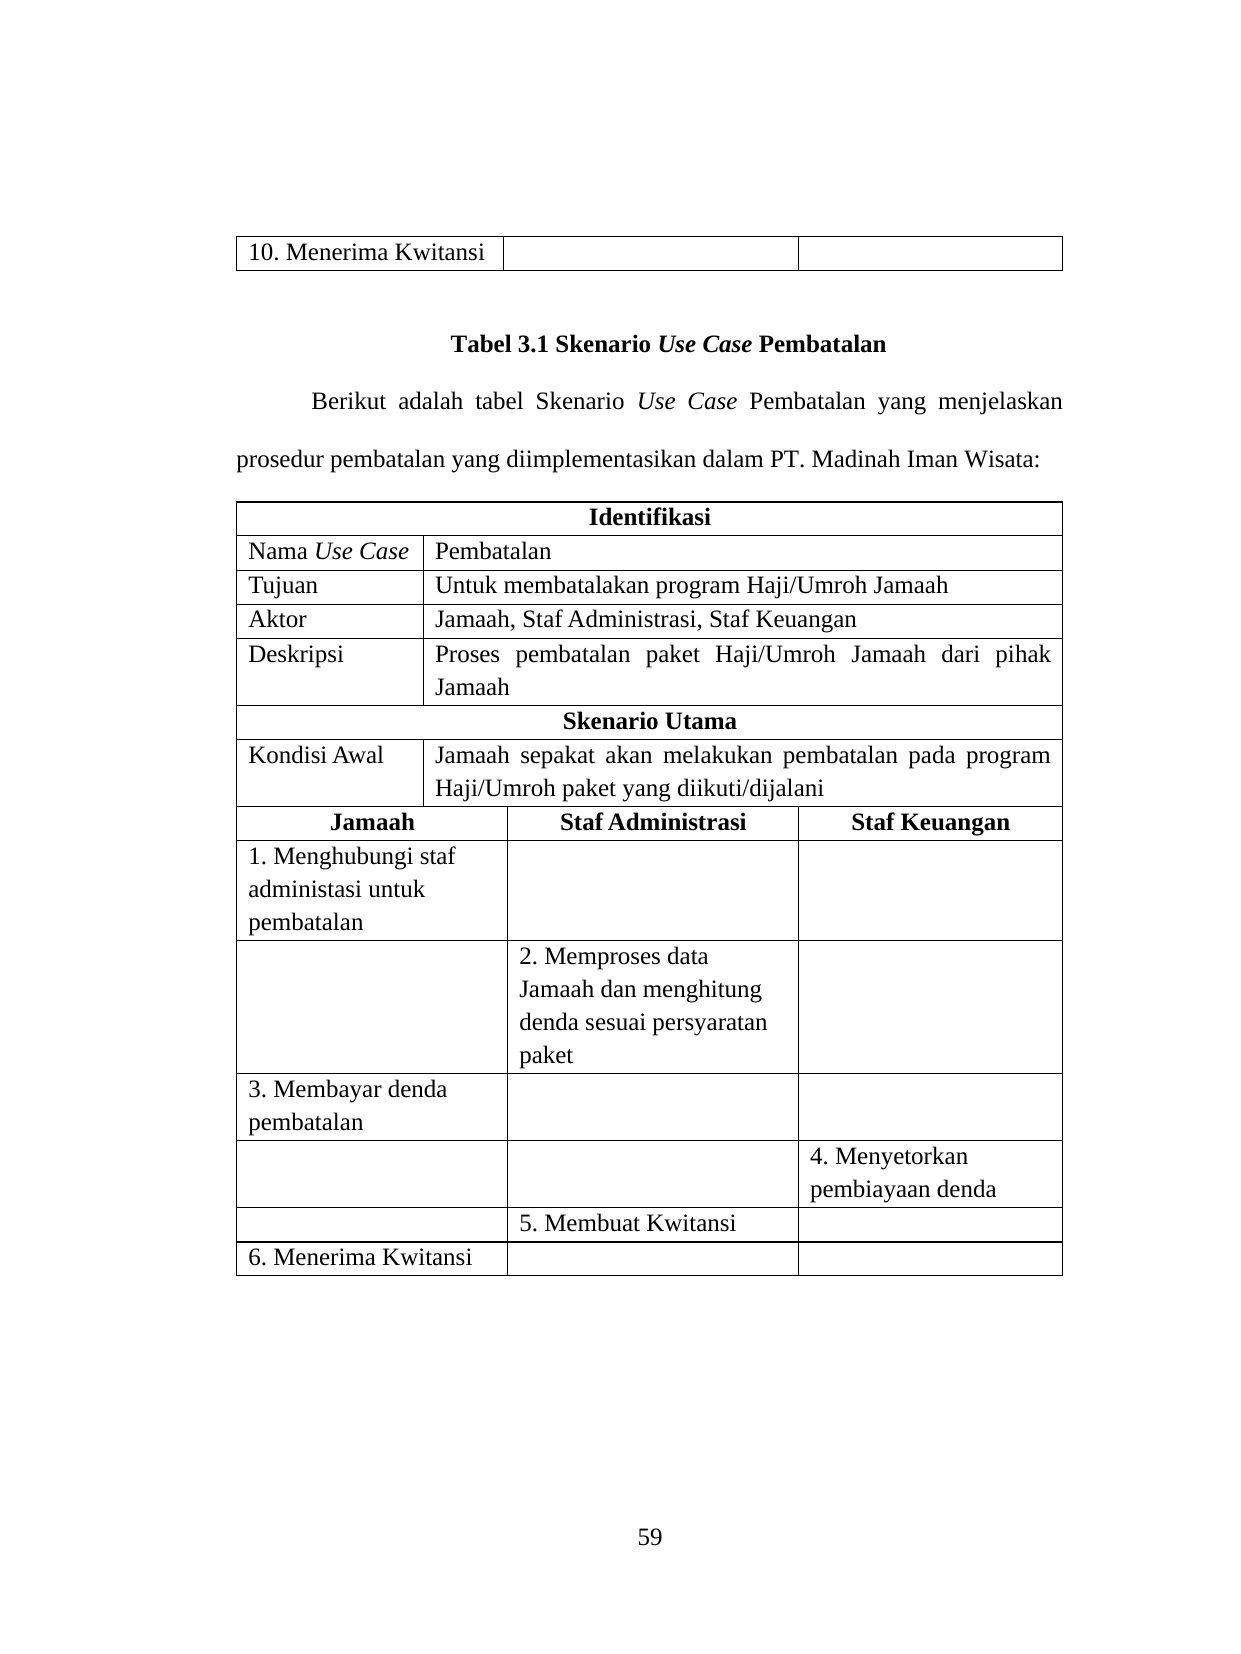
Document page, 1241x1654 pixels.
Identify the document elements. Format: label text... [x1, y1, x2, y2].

table_cell Jamaah, Staf Administrasi, Staf Keuangan [424, 605, 1062, 638]
table_cell [237, 941, 507, 1073]
table_cell Untuk membatalakan program Haji/Umroh Jamaah [424, 571, 1062, 603]
table_cell Aktor [237, 605, 423, 638]
table_cell Proses pembatalan paket Haji/Umroh Jamaah dari pihak Jamaah [424, 639, 1062, 705]
table_cell Tujuan [237, 571, 423, 603]
table_cell [237, 1208, 507, 1241]
table_cell Memproses data Jamaah dan menghitung denda sesuai persyaratan paket [508, 941, 798, 1073]
table_cell [508, 841, 798, 940]
table_cell [508, 1074, 798, 1140]
list Skenario Use Case Pembatalan [274, 329, 1063, 358]
table_cell [504, 237, 798, 270]
table_cell Skenario Utama [237, 706, 1062, 739]
table_cell Staf Administrasi [508, 807, 798, 840]
table_cell Staf Keuangan [799, 807, 1062, 840]
table_cell [799, 841, 1062, 940]
table_cell Deskripsi [237, 639, 423, 705]
table_cell Menerima Kwitansi [237, 1243, 507, 1275]
table_header Identifikasi [237, 503, 1062, 535]
table_cell Pembatalan [424, 536, 1062, 569]
table_cell Menerima Kwitansi [237, 237, 503, 270]
table_cell Jamaah sepakat akan melakukan pembatalan pada program Haji/Umroh paket yang diikuti/dijalani [424, 740, 1062, 806]
table_cell Menyetorkan pembiayaan denda [799, 1141, 1062, 1207]
table_cell Menghubungi staf administasi untuk pembatalan [237, 841, 507, 940]
table_cell [508, 1141, 798, 1207]
table_cell [799, 237, 1062, 270]
table_cell [799, 1208, 1062, 1241]
table_cell [799, 1074, 1062, 1140]
table_cell [799, 941, 1062, 1073]
table_cell [237, 1141, 507, 1207]
text Berikut adalah tabel Skenario Use Case Pembatalan yang menjelaskan prosedur pembatalan yang diimplementasikan dalam PT. Madinah Iman Wisata: [236, 386, 1063, 473]
table_cell Membuat Kwitansi [508, 1208, 798, 1241]
table_cell Nama Use Case [237, 536, 423, 569]
table_cell Jamaah [237, 807, 507, 840]
table_cell [508, 1243, 798, 1275]
table_cell Kondisi Awal [237, 740, 423, 806]
table_cell [799, 1243, 1062, 1275]
table_cell Membayar denda pembatalan [237, 1074, 507, 1140]
